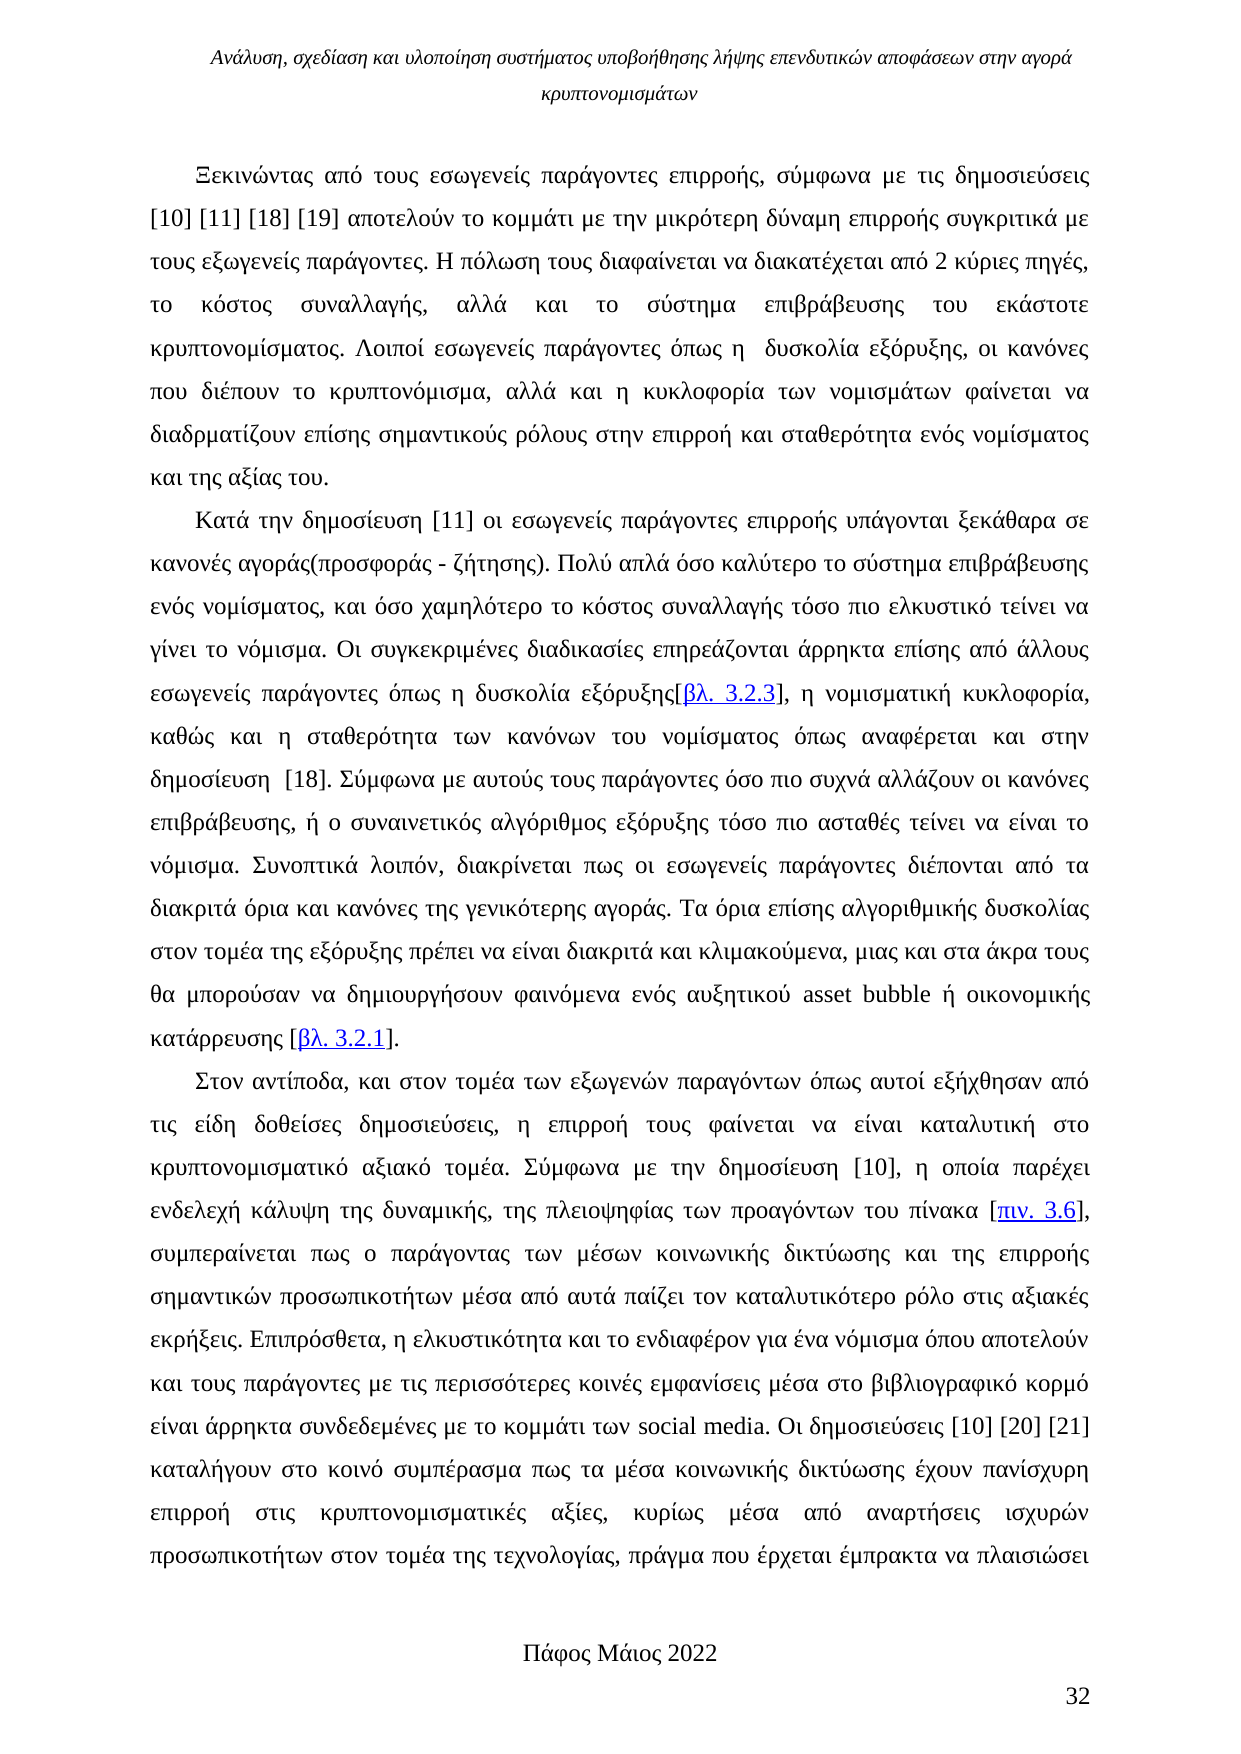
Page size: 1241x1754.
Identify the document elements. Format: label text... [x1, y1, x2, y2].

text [150, 1066, 1090, 1569]
text Κατά την δημοσίευση οι εσωγενείς παράγοντες επιρροής υπάγονται ξεκάθαρα σε κανονές αγοράς(προσφοράς - ζήτησης). Πολύ απλά όσο καλύτερο το σύστημα επιβράβευσης ενός νομίσματος, και όσο χαμηλότερο το κόστος συναλλαγής τόσο πιο ελκυστικό τείνει να γίνει το νόμισμα. Οι συγκεκριμένες διαδικασίες επηρεάζονται άρρηκτα επίσης από άλλους εσωγενείς παράγοντες όπως η δυσκολία εξόρυξης[βλ. 3.2.3], η νομισματική κυκλοφορία, καθώς και η σταθερότητα των κανόνων του νομίσματος όπως αναφέρεται και στην δημοσίευση . Σύμφωνα με αυτούς τους παράγοντες όσο πιο συχνά αλλάζουν οι κανόνες επιβράβευσης, ή ο συναινετικός αλγόριθμος εξόρυξης τόσο πιο ασταθές τείνει να είναι το νόμισμα. Συνοπτικά λοιπόν, διακρίνεται πως οι εσωγενείς παράγοντες διέπονται από τα διακριτά όρια και κανόνες της γενικότερης αγοράς. Τα όρια επίσης αλγοριθμικής δυσκολίας στον τομέα της εξόρυξης πρέπει να είναι διακριτά και κλιμακούμενα, μιας και στα άκρα τους θα μπορούσαν να δημιουργήσουν φαινόμενα ενός αυξητικού asset bubble ή οικονομικής κατάρρευσης [βλ. 3.2.1]. [150, 505, 1090, 1051]
text Ξεκινώντας από τους εσωγενείς παράγοντες επιρροής, σύμφωνα με τις δημοσιεύσεις αποτελούν το κομμάτι με την μικρότερη δύναμη επιρροής συγκριτικά με τους εξωγενείς παράγοντες. Η πόλωση τους διαφαίνεται να διακατέχεται από 2 κύριες πηγές, το κόστος συναλλαγής, αλλά και το σύστημα επιβράβευσης του εκάστοτε κρυπτονομίσματος. Λοιποί εσωγενείς παράγοντες όπως η δυσκολία εξόρυξης, οι κανόνες που διέπουν το κρυπτονόμισμα, αλλά και η κυκλοφορία των νομισμάτων φαίνεται να διαδρματίζουν επίσης σημαντικούς ρόλους στην επιρροή και σταθερότητα ενός νομίσματος και της αξίας του. [150, 160, 1090, 491]
